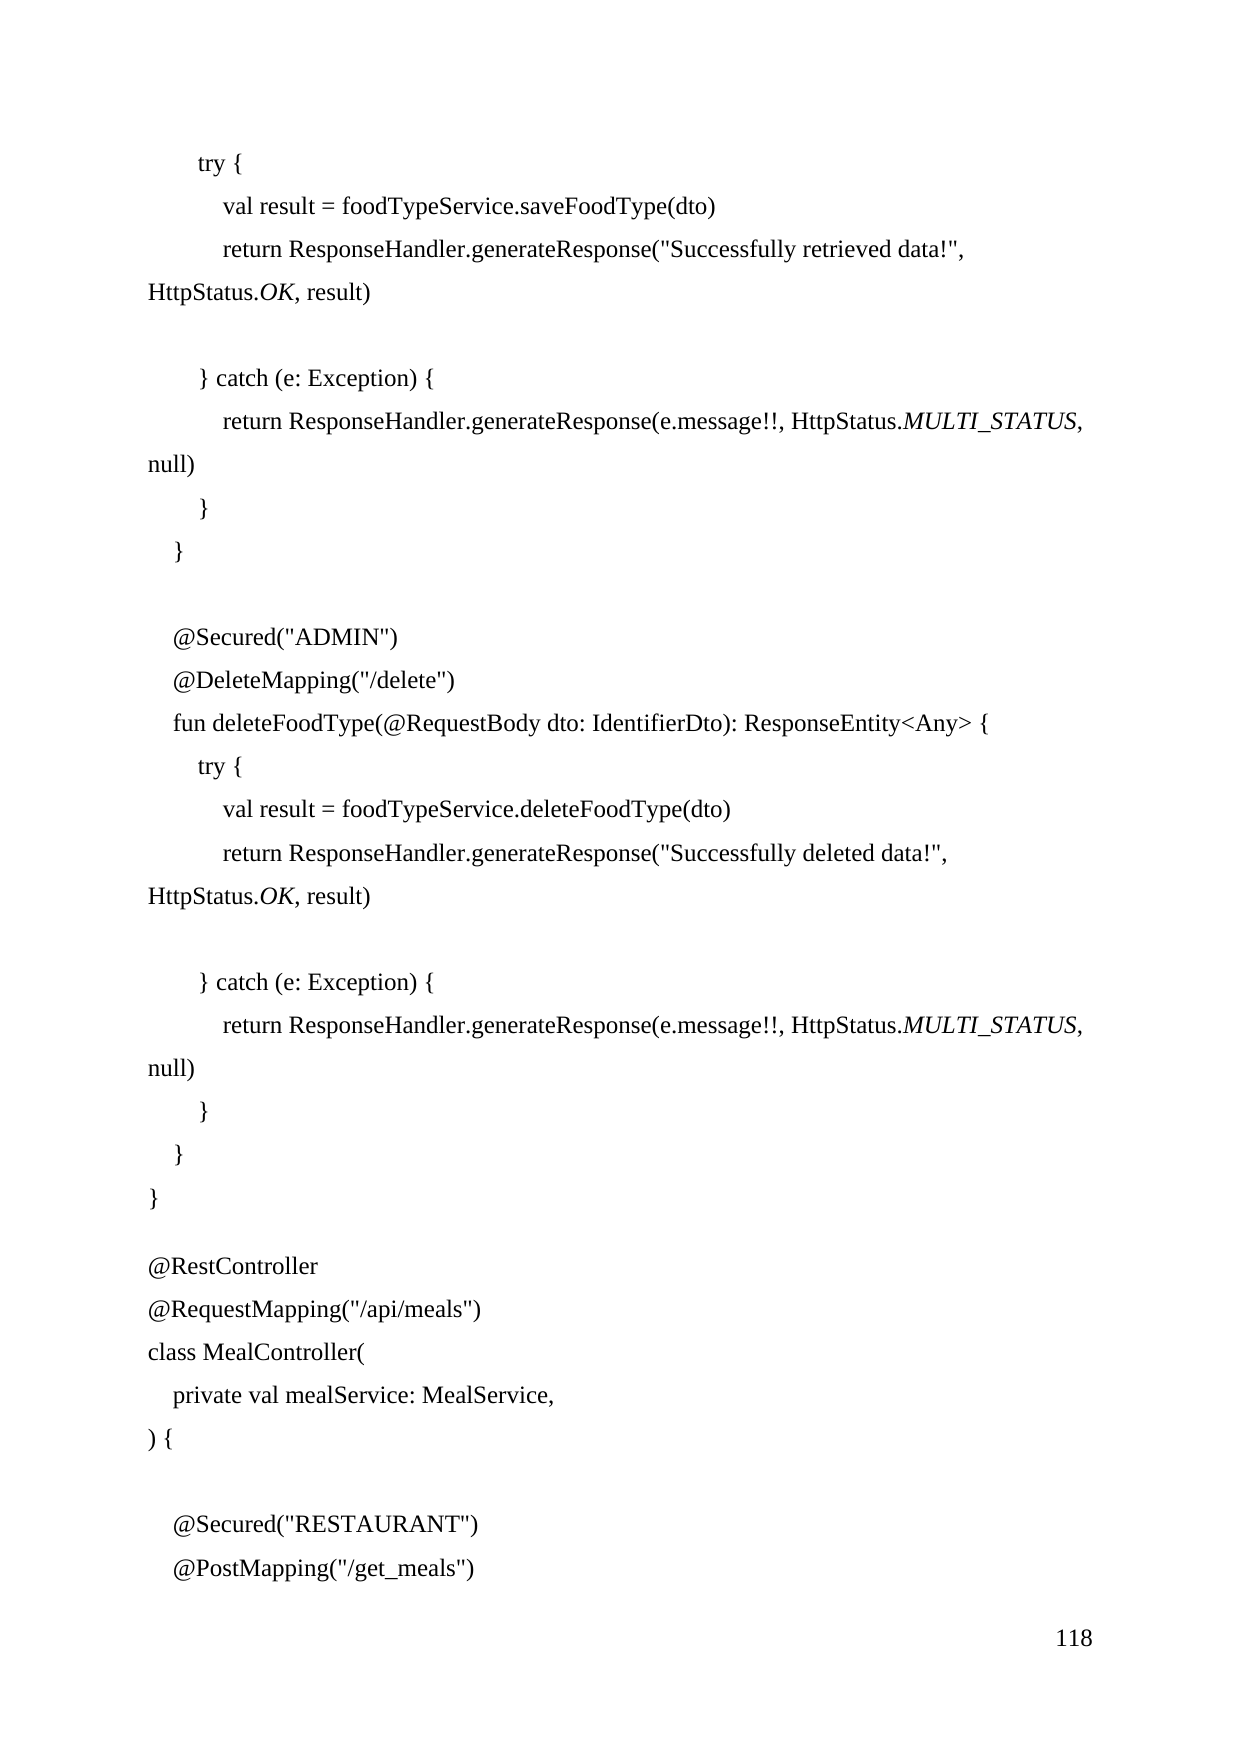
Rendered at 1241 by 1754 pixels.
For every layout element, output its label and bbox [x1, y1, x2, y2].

text [148, 148, 1093, 1211]
text [148, 1251, 1093, 1581]
